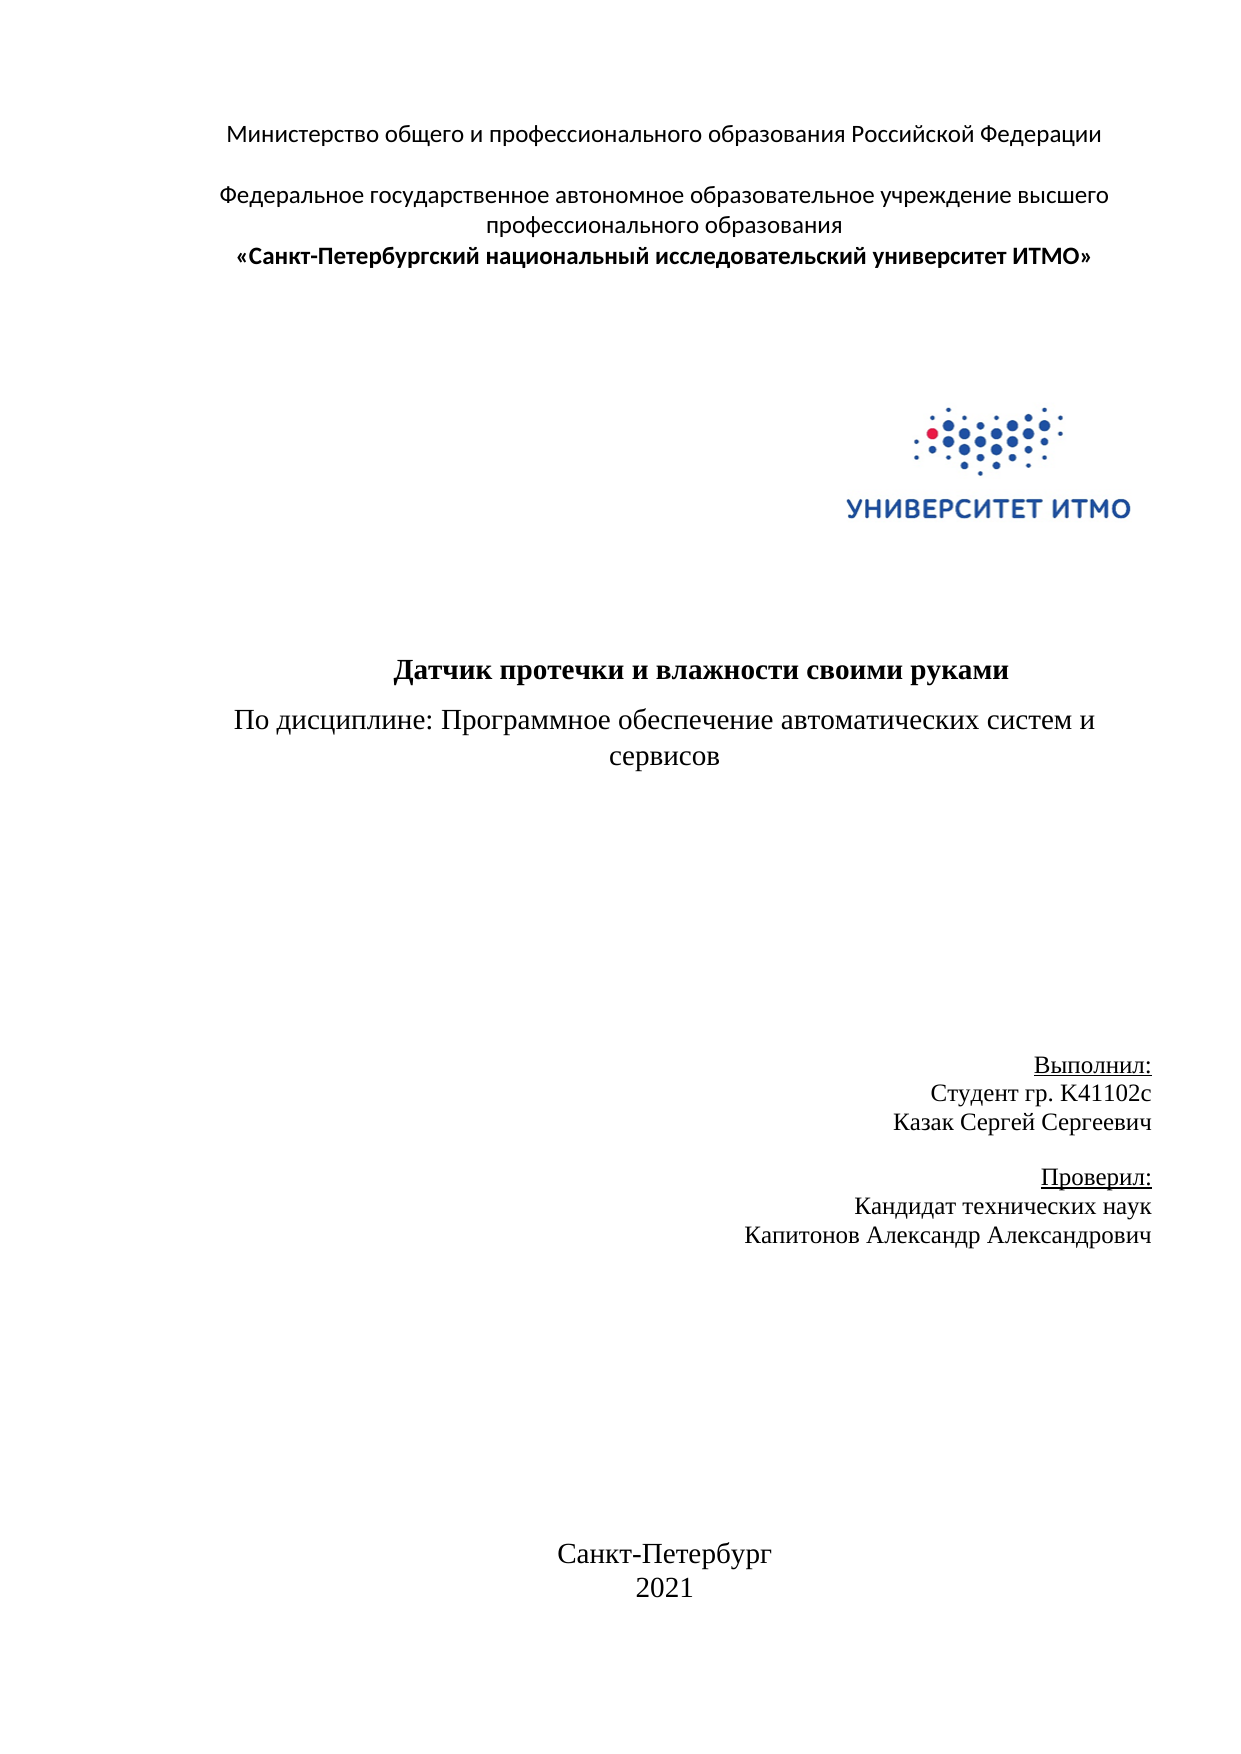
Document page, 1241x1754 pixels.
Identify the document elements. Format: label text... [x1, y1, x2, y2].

text Санкт-Петербург [177, 1536, 1152, 1570]
picture [825, 348, 1152, 578]
text Министерство общего и профессионального образования Российской Федерации [177, 118, 1152, 149]
text Капитонов Александр Александрович [177, 1220, 1152, 1249]
text Кандидат технических наук [177, 1191, 1152, 1220]
text Выполнил: [177, 1050, 1152, 1078]
text 2021 [177, 1570, 1152, 1603]
text По дисциплине: Программное обеспечение автоматических систем и сервисов [177, 702, 1152, 772]
text Датчик протечки и влажности своими руками [177, 652, 1152, 685]
text Казак Сергей Сергеевич [177, 1107, 1152, 1136]
text Федеральное государственное автономное образовательное учреждение высшего профессионального образования [177, 179, 1152, 240]
text «Санкт-Петербургский национальный исследовательский университет ИТМО» [177, 240, 1152, 271]
text Студент гр. K41102с [177, 1078, 1152, 1107]
text Проверил: [177, 1136, 1152, 1191]
